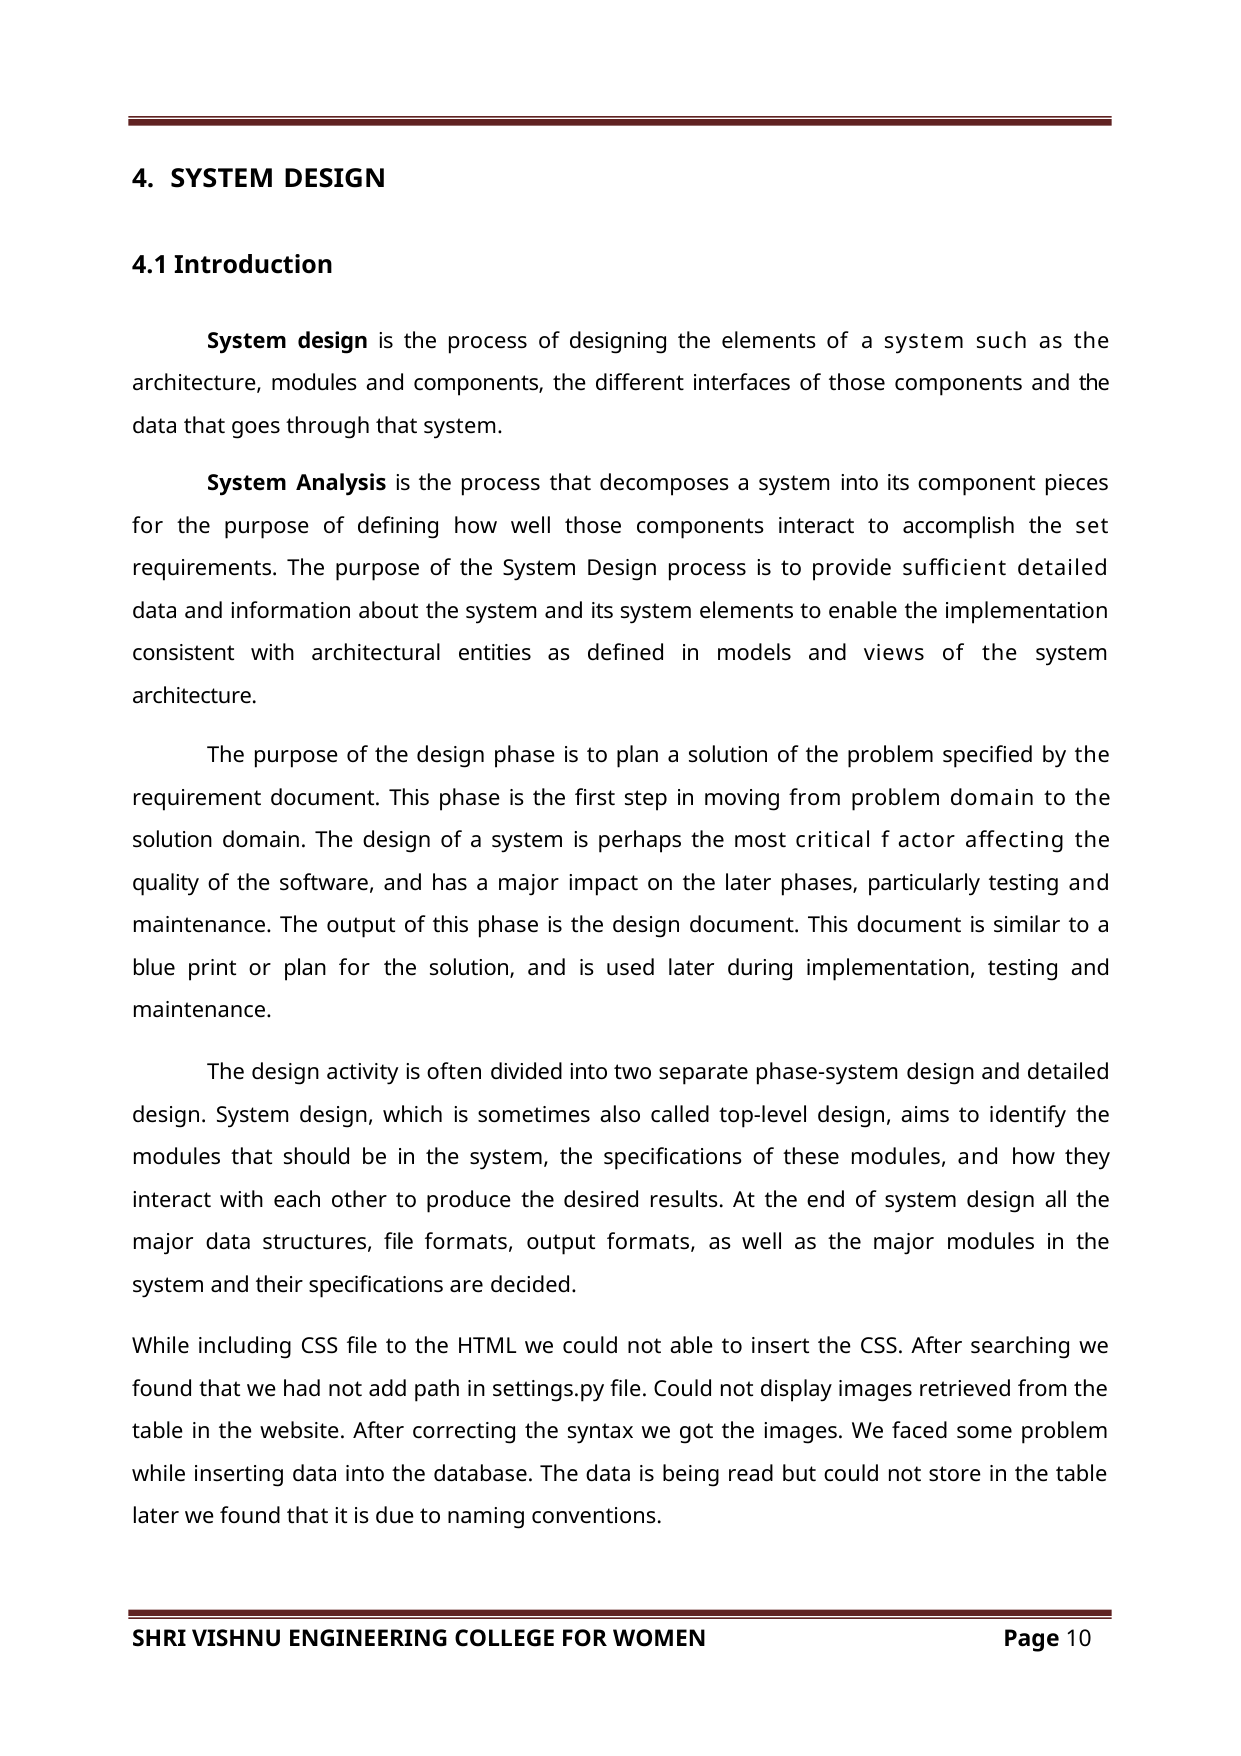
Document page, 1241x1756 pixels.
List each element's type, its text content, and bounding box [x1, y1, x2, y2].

subtitle 4.1 Introduction [132, 246, 1165, 280]
text The design activity is often divided into two separate phase-system design and detailed design. System design, which is sometimes also called top-level design, aims to identify the modules that should be in the system, the specifications of these modules, and how they interact with each other to produce the desired results. At the end of system design all the major data structures, file formats, output formats, as well as the major modules in the system and their specifications are decided. [132, 1056, 1110, 1298]
text System design is the process of designing the elements of a system such as the architecture, modules and components, the different interfaces of those components and the data that goes through that system. [132, 324, 1110, 439]
subtitle SYSTEM DESIGN [132, 159, 1165, 195]
text System Analysis is the process that decomposes a system into its component pieces for the purpose of defining how well those components interact to accomplish the set requirements. The purpose of the System Design process is to provide sufficient detailed data and information about the system and its system elements to enable the implementation consistent with architectural entities as defined in models and views of the system architecture. [132, 467, 1109, 710]
text The purpose of the design phase is to plan a solution of the problem specified by the requirement document. This phase is the first step in moving from problem domain to the solution domain. The design of a system is perhaps the most critical f actor affecting the quality of the software, and has a major impact on the later phases, particularly testing and maintenance. The output of this phase is the design document. This document is similar to a blue print or plan for the solution, and is used later during implementation, testing and maintenance. [132, 739, 1110, 1024]
text While including CSS file to the HTML we could not able to insert the CSS. After searching we found that we had not add path in settings.py file. Could not display images retrieved from the table in the website. After correcting the syntax we got the images. We faced some problem while inserting data into the database. The data is being read but could not store in the table later we found that it is due to naming conventions. [132, 1330, 1110, 1530]
